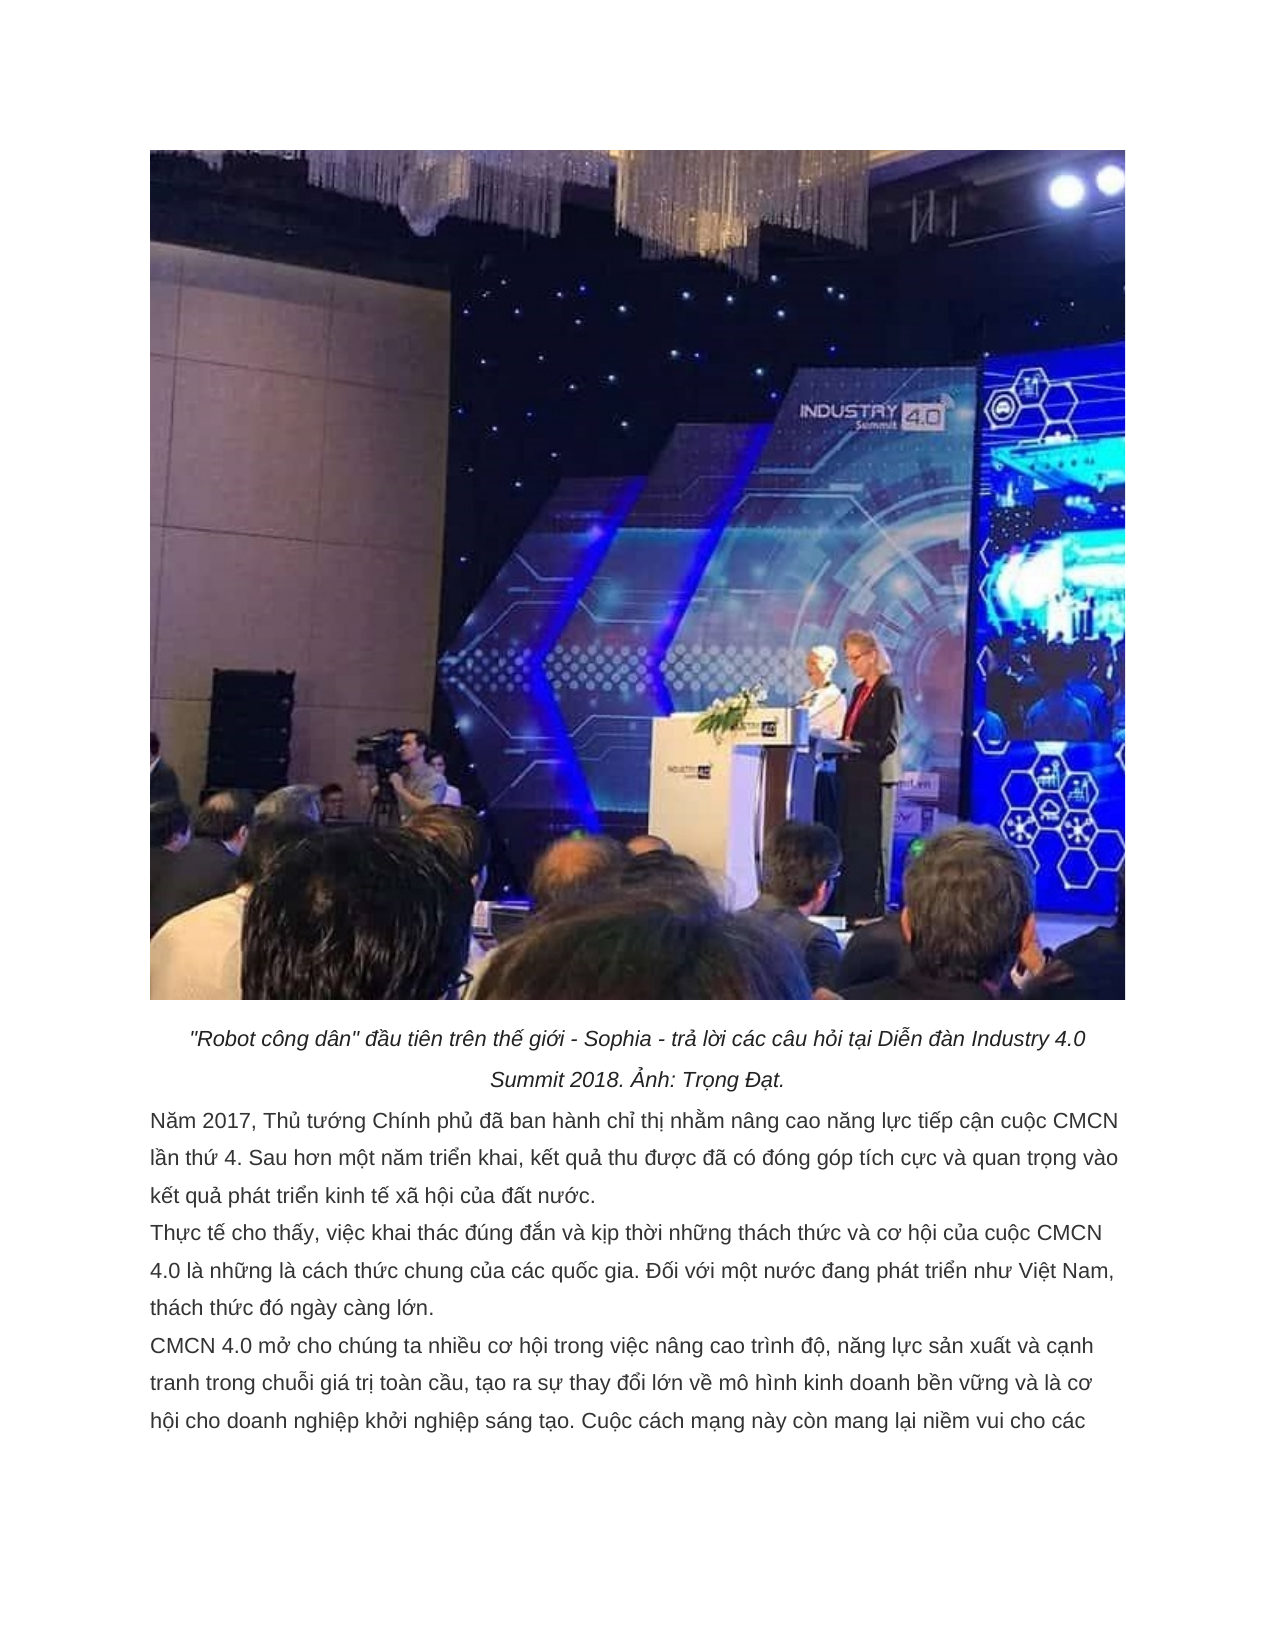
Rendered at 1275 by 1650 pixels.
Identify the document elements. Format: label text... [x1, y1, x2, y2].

table_cell "Robot công dân" đầu tiên trên thế giới - Sophia - trả lời các câu hỏi tại Diễn đàn Industry 4.0 Summit 2018. Ảnh: Trọng Đạt. [150, 1000, 1125, 1095]
text Thực tế cho thấy, việc khai thác đúng đắn và kịp thời những thách thức và cơ hội của cuộc CMCN 4.0 là những là cách thức chung của các quốc gia. Đối với một nước đang phát triển như Việt Nam, thách thức đó ngày càng lớn. [150, 1208, 1125, 1320]
text Năm 2017, Thủ tướng Chính phủ đã ban hành chỉ thị nhằm nâng cao năng lực tiếp cận cuộc CMCN lần thứ 4. Sau hơn một năm triển khai, kết quả thu được đã có đóng góp tích cực và quan trọng vào kết quả phát triển kinh tế xã hội của đất nước. [150, 1095, 1125, 1208]
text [150, 1320, 1125, 1433]
picture [150, 150, 1125, 1000]
